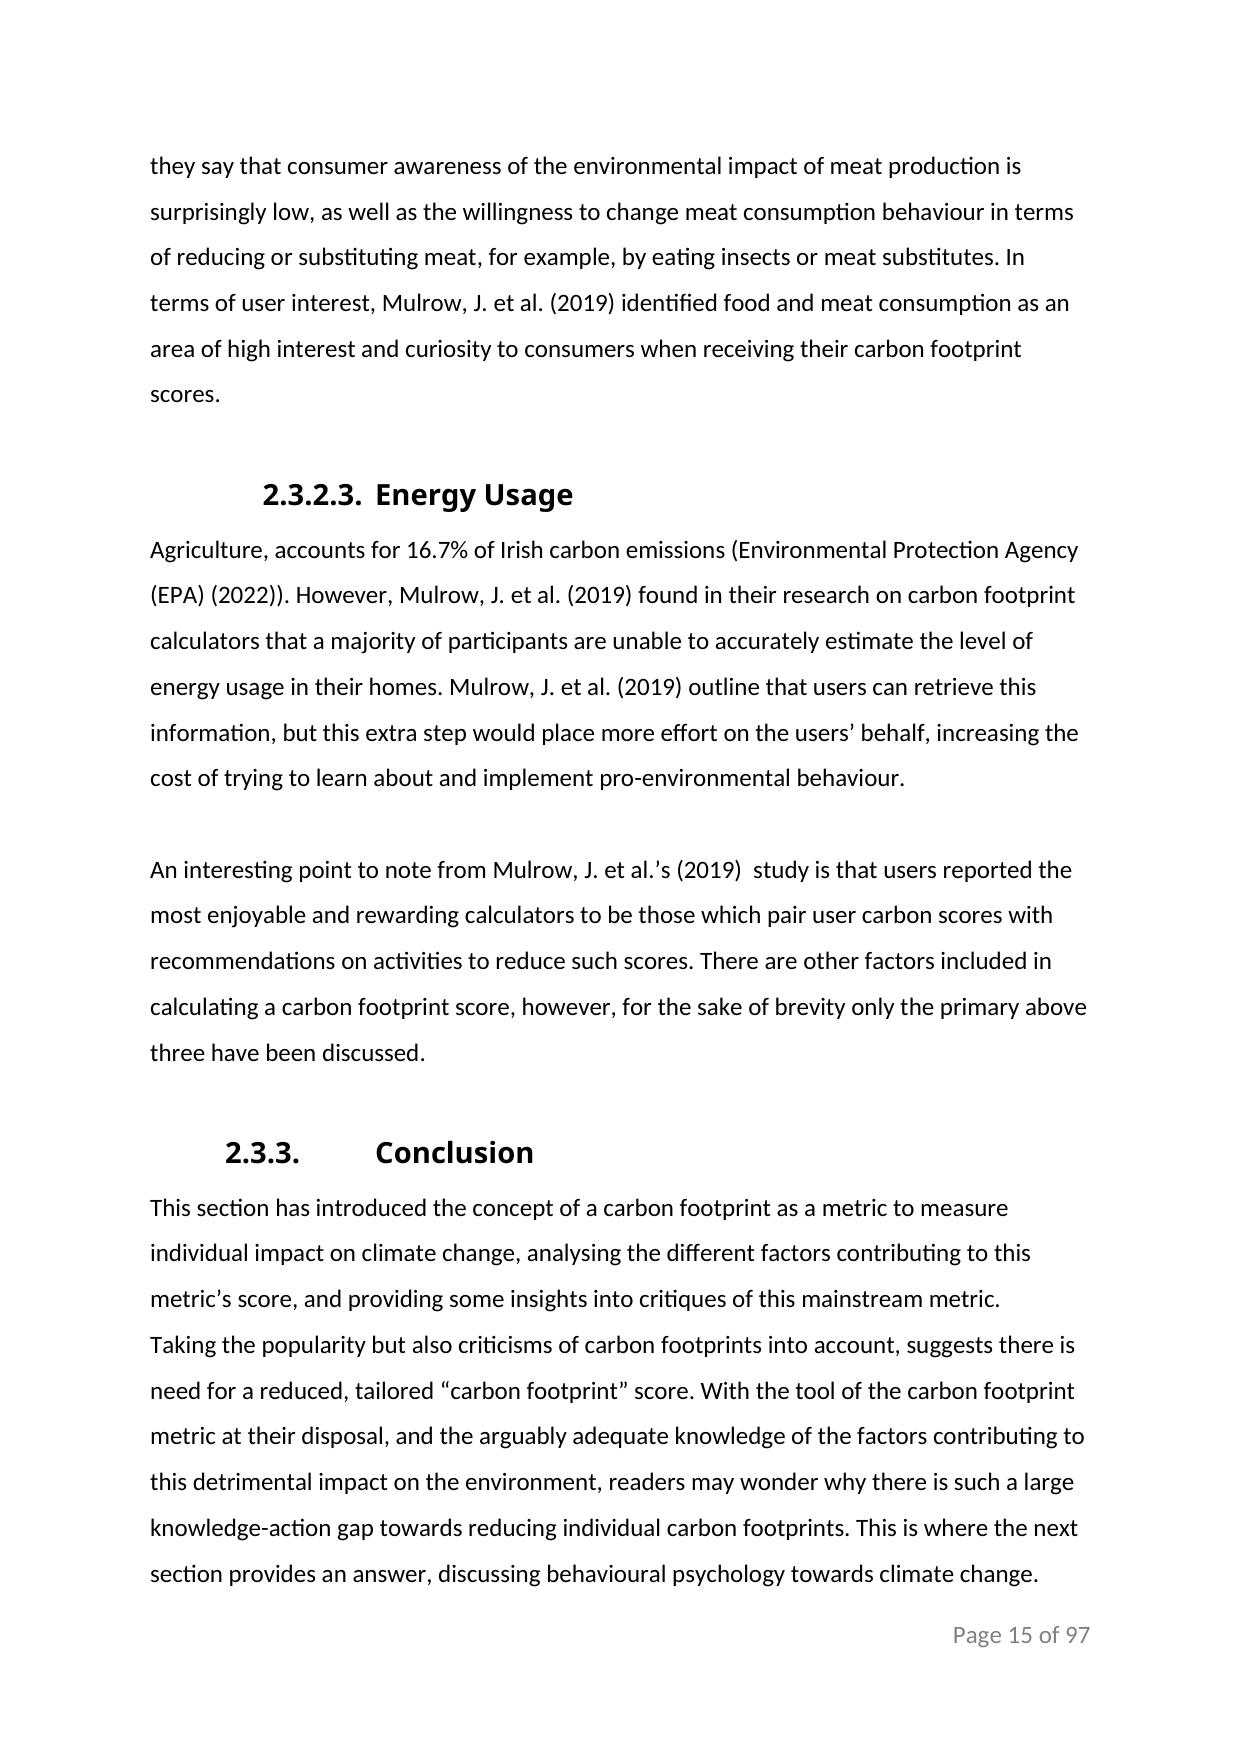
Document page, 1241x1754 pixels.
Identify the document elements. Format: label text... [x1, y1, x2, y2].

subtitle Energy Usage [262, 474, 1090, 514]
subtitle Conclusion [209, 1132, 1090, 1172]
text This section has introduced the concept of a carbon footprint as a metric to measure individual impact on climate change, analysing the different factors contributing to this metric’s score, and providing some insights into critiques of this mainstream metric. [150, 1192, 1090, 1314]
text An interesting point to note from Mulrow, J. et al.’s (2019) study is that users reported the most enjoyable and rewarding calculators to be those which pair user carbon scores with recommendations on activities to reduce such scores. There are other factors included in calculating a carbon footprint score, however, for the sake of brevity only the primary above three have been discussed. [150, 854, 1090, 1067]
text Taking the popularity but also criticisms of carbon footprints into account, suggests there is need for a reduced, tailored “carbon footprint” score. With the tool of the carbon footprint metric at their disposal, and the arguably adequate knowledge of the factors contributing to this detrimental impact on the environment, readers may wonder why there is such a large knowledge-action gap towards reducing individual carbon footprints. This is where the next section provides an answer, discussing behavioural psychology towards climate change. [150, 1329, 1090, 1588]
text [150, 150, 1090, 409]
text Agriculture, accounts for 16.7% of Irish carbon emissions (Environmental Protection Agency (EPA) (2022)). However, Mulrow, J. et al. (2019) found in their research on carbon footprint calculators that a majority of participants are unable to accurately estimate the level of energy usage in their homes. Mulrow, J. et al. (2019) outline that users can retrieve this information, but this extra step would place more effort on the users’ behalf, increasing the cost of trying to learn about and implement pro-environmental behaviour. [150, 534, 1090, 793]
